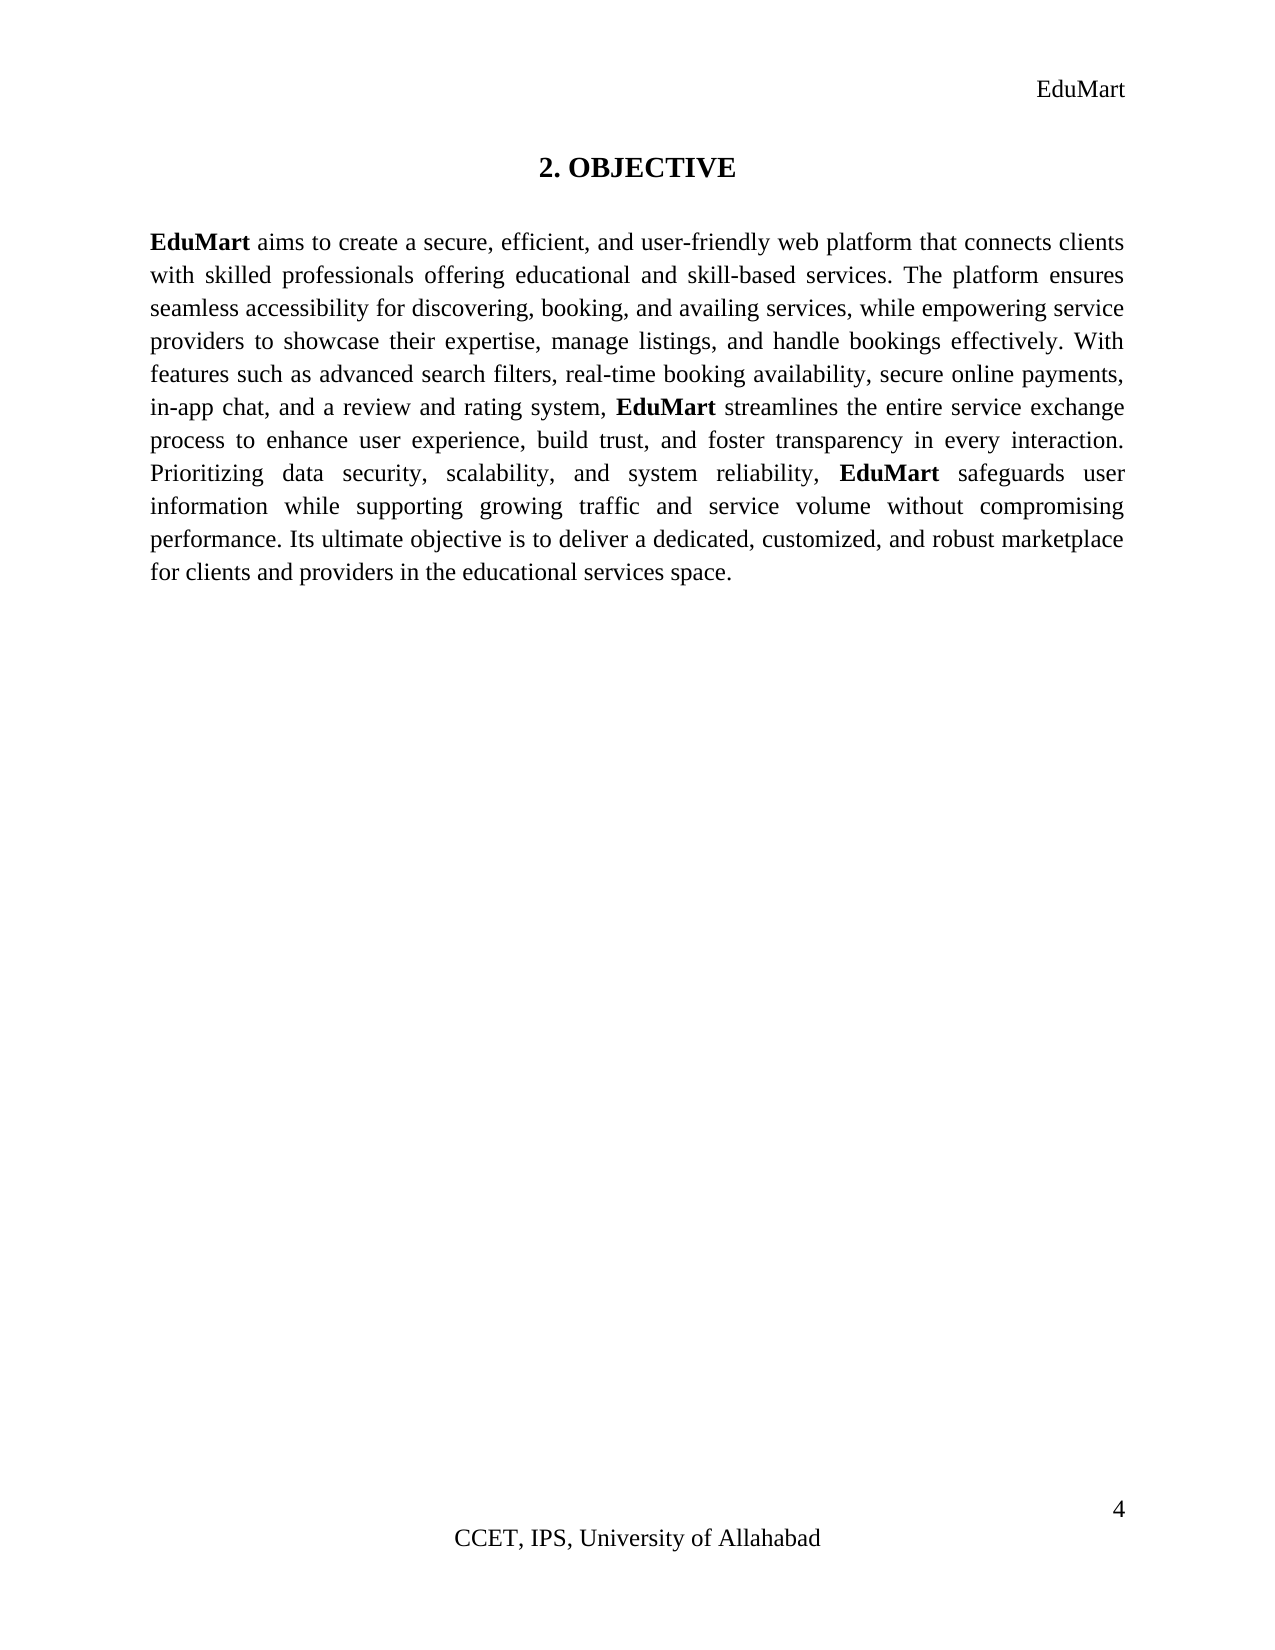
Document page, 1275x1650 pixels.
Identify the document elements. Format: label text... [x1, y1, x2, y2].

text EduMart aims to create a secure, efficient, and user-friendly web platform that connects clients with skilled professionals offering educational and skill-based services. The platform ensures seamless accessibility for discovering, booking, and availing services, while empowering service providers to showcase their expertise, manage listings, and handle bookings effectively. With features such as advanced search filters, real-time booking availability, secure online payments, in-app chat, and a review and rating system, EduMart streamlines the entire service exchange process to enhance user experience, build trust, and foster transparency in every interaction. Prioritizing data security, scalability, and system reliability, EduMart safeguards user information while supporting growing traffic and service volume without compromising performance. Its ultimate objective is to deliver a dedicated, customized, and robust marketplace for clients and providers in the educational services space. [150, 227, 1125, 586]
text 2. OBJECTIVE [150, 150, 1125, 183]
